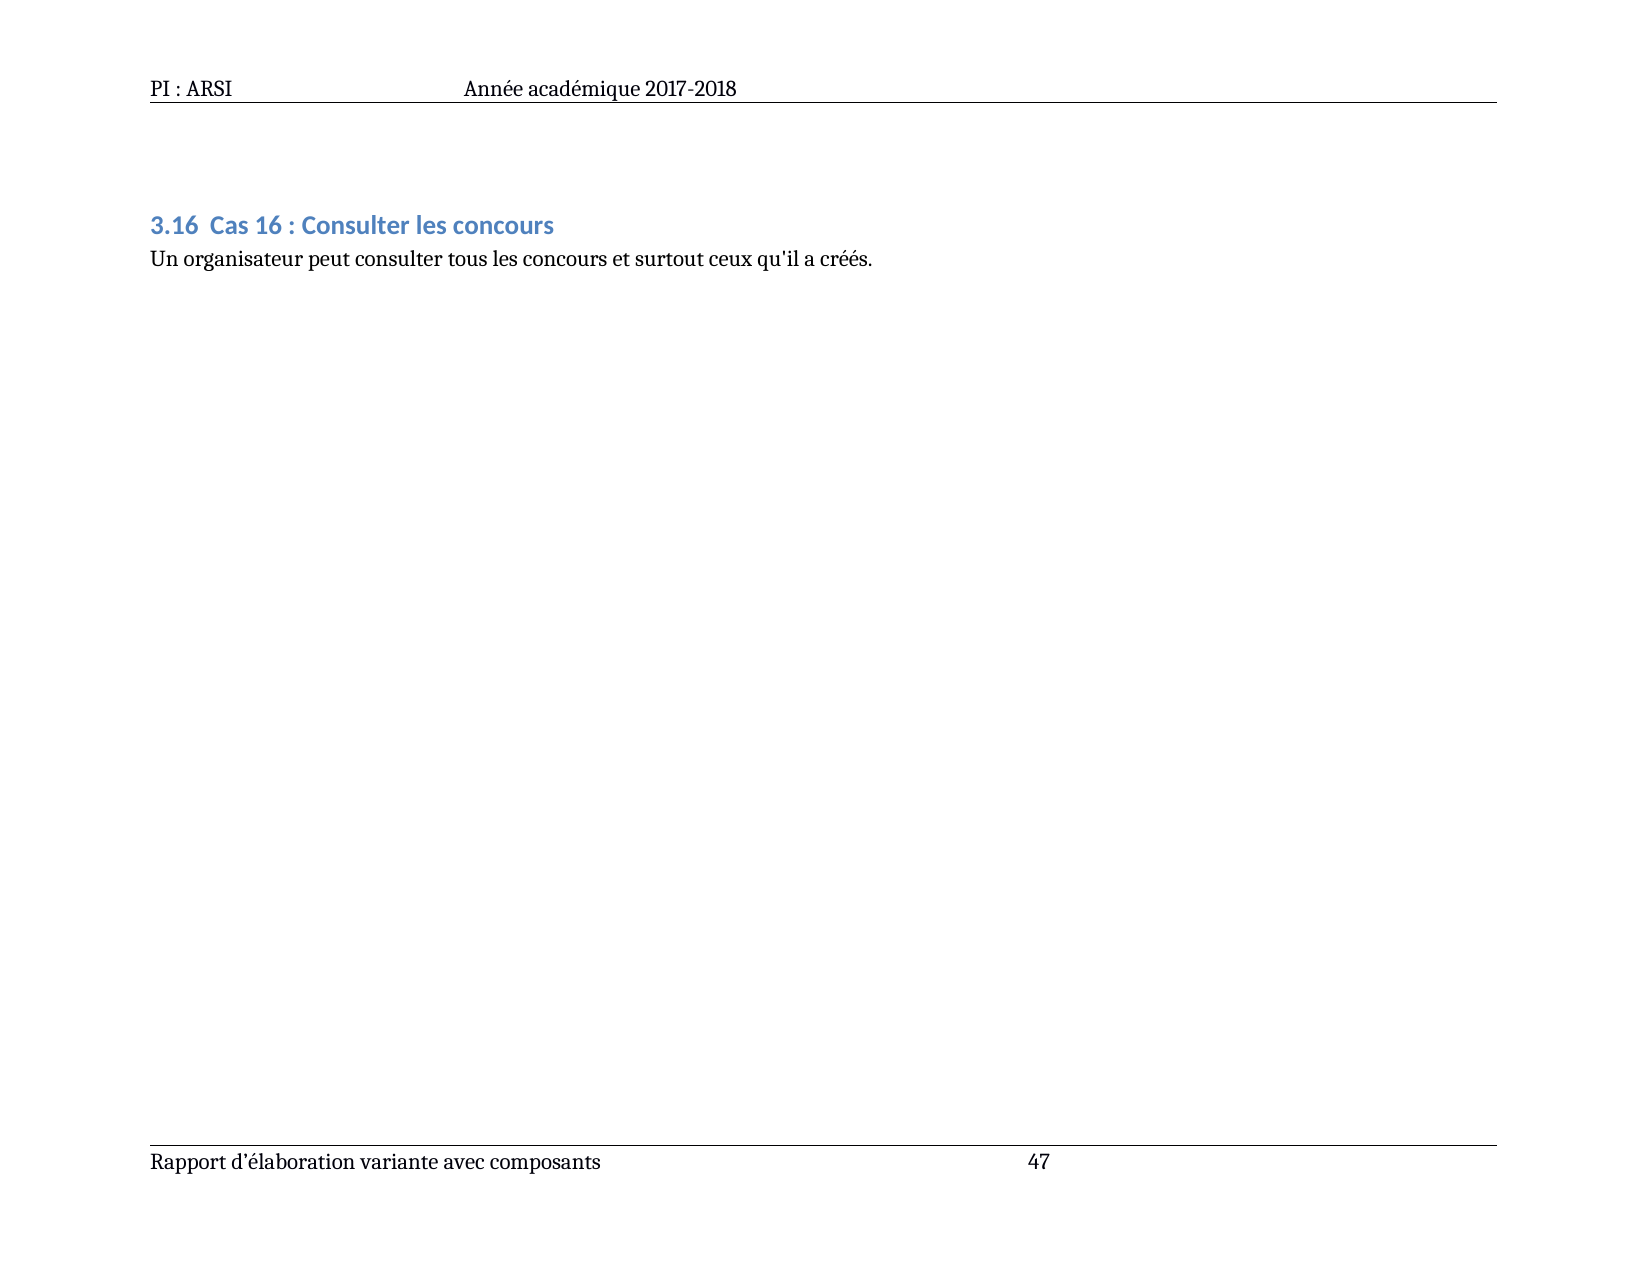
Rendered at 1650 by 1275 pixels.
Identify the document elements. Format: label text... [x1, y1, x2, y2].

text Un organisateur peut consulter tous les concours et surtout ceux qu'il a créés. [150, 246, 1500, 273]
subtitle Cas 16 : Consulter les concours [150, 208, 1500, 241]
